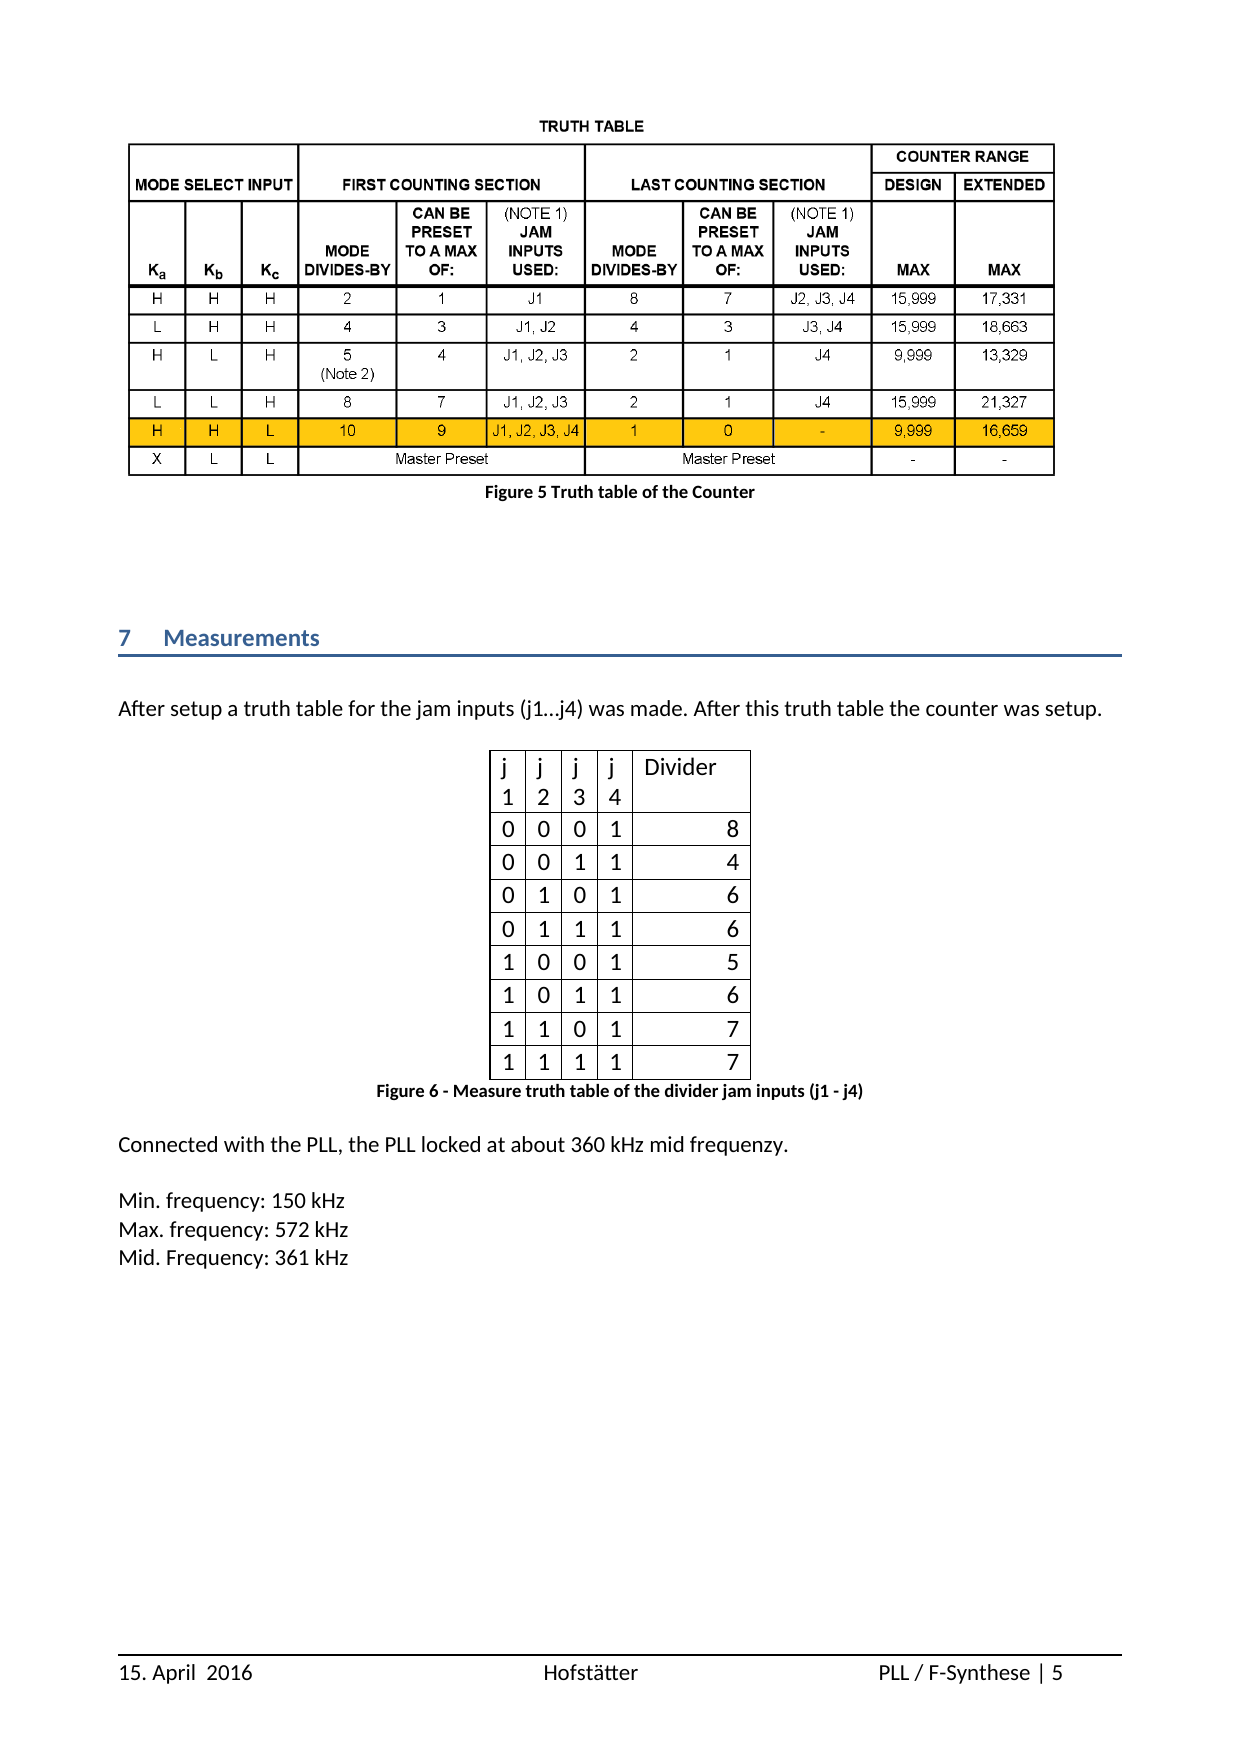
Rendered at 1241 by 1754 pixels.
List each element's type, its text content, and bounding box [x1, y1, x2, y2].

table_cell 1 [491, 946, 525, 979]
table_header j4 [598, 751, 632, 812]
table_cell 1 [491, 1046, 525, 1079]
table_cell 0 [526, 980, 561, 1012]
table_cell 0 [562, 880, 597, 912]
table_cell 1 [562, 980, 597, 1012]
table_cell 6 [633, 980, 750, 1012]
text Figure 5 Truth table of the Counter [118, 480, 1122, 503]
text Mid. Frequency: 361 kHz [118, 1243, 1122, 1271]
table_cell 0 [491, 846, 525, 879]
table_cell 1 [598, 980, 632, 1012]
text Min. frequency: 150 kHz [118, 1187, 1122, 1215]
table_cell 7 [633, 1013, 750, 1045]
table_cell 1 [598, 846, 632, 879]
text Connected with the PLL, the PLL locked at about 360 kHz mid frequenzy. [118, 1131, 1122, 1159]
table_cell 1 [526, 1046, 561, 1079]
subtitle Measurements [118, 622, 1122, 654]
table_cell 1 [598, 880, 632, 912]
table_cell 6 [633, 880, 750, 912]
table_header j1 [491, 751, 525, 812]
picture [118, 108, 1061, 481]
text Max. frequency: 572 kHz [118, 1215, 1122, 1243]
table_cell 0 [491, 913, 525, 945]
table_header Divider [633, 751, 750, 812]
table_cell 8 [633, 813, 750, 845]
table_cell 1 [598, 1013, 632, 1045]
table_cell 1 [526, 1013, 561, 1045]
table_header j2 [526, 751, 561, 812]
table_cell 1 [598, 1046, 632, 1079]
table_cell 1 [598, 813, 632, 845]
table_cell 0 [526, 846, 561, 879]
table_cell 0 [526, 813, 561, 845]
table_cell 6 [633, 913, 750, 945]
table_cell 5 [633, 946, 750, 979]
table_cell 0 [562, 946, 597, 979]
table_cell 1 [562, 1046, 597, 1079]
table_cell 0 [526, 946, 561, 979]
table_cell 1 [526, 913, 561, 945]
table_cell 0 [562, 813, 597, 845]
table_cell 1 [562, 913, 597, 945]
table_cell 1 [598, 946, 632, 979]
table_cell 1 [491, 1013, 525, 1045]
table_cell 0 [562, 1013, 597, 1045]
table_header j3 [562, 751, 597, 812]
table_cell 7 [633, 1046, 750, 1079]
table_cell 1 [562, 846, 597, 879]
table_cell 1 [598, 913, 632, 945]
text After setup a truth table for the jam inputs (j1…j4) was made. After this truth table the counter was setup. [118, 694, 1122, 722]
table_cell 0 [491, 880, 525, 912]
table_cell 1 [491, 980, 525, 1012]
text Figure 6 - Measure truth table of the divider jam inputs (j1 - j4) [118, 1080, 1122, 1103]
table_cell 4 [633, 846, 750, 879]
table_cell 0 [491, 813, 525, 845]
table_cell 1 [526, 880, 561, 912]
